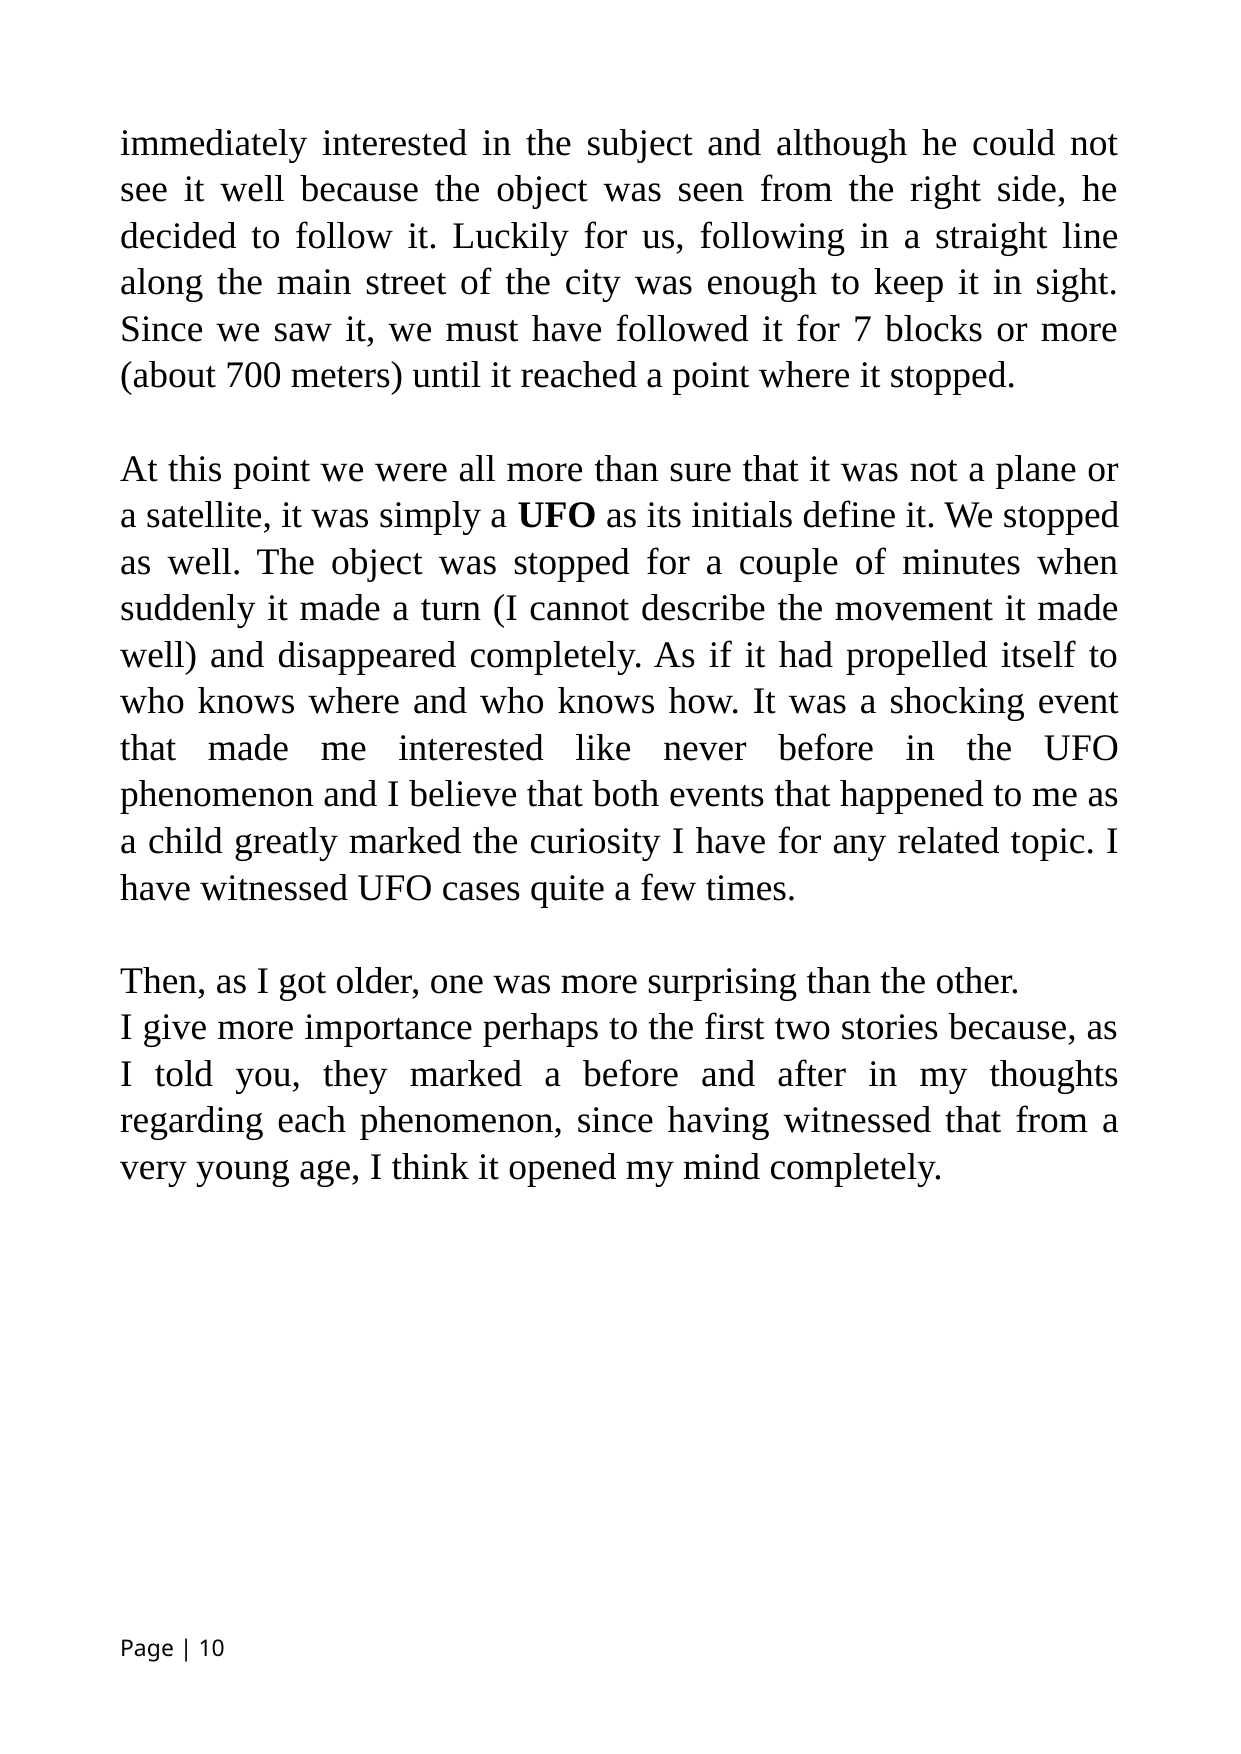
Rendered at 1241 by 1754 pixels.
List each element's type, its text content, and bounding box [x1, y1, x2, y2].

text Then, as I got older, one was more surprising than the other. [120, 958, 1120, 1001]
text I give more importance perhaps to the first two stories because, as I told you, they marked a before and after in my thoughts regarding each phenomenon, since having witnessed that from a very young age, I think it opened my mind completely. [120, 1005, 1120, 1187]
text At this point we were all more than sure that it was not a plane or a satellite, it was simply a UFO as its initials define it. We stopped as well. The object was stopped for a couple of minutes when suddenly it made a turn (I cannot describe the movement it made well) and disappeared completely. As if it had propelled itself to who knows where and who knows how. It was a shocking event that made me interested like never before in the UFO phenomenon and I believe that both events that happened to me as a child greatly marked the curiosity I have for any related topic. I have witnessed UFO cases quite a few times. [120, 446, 1120, 908]
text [120, 120, 1120, 396]
